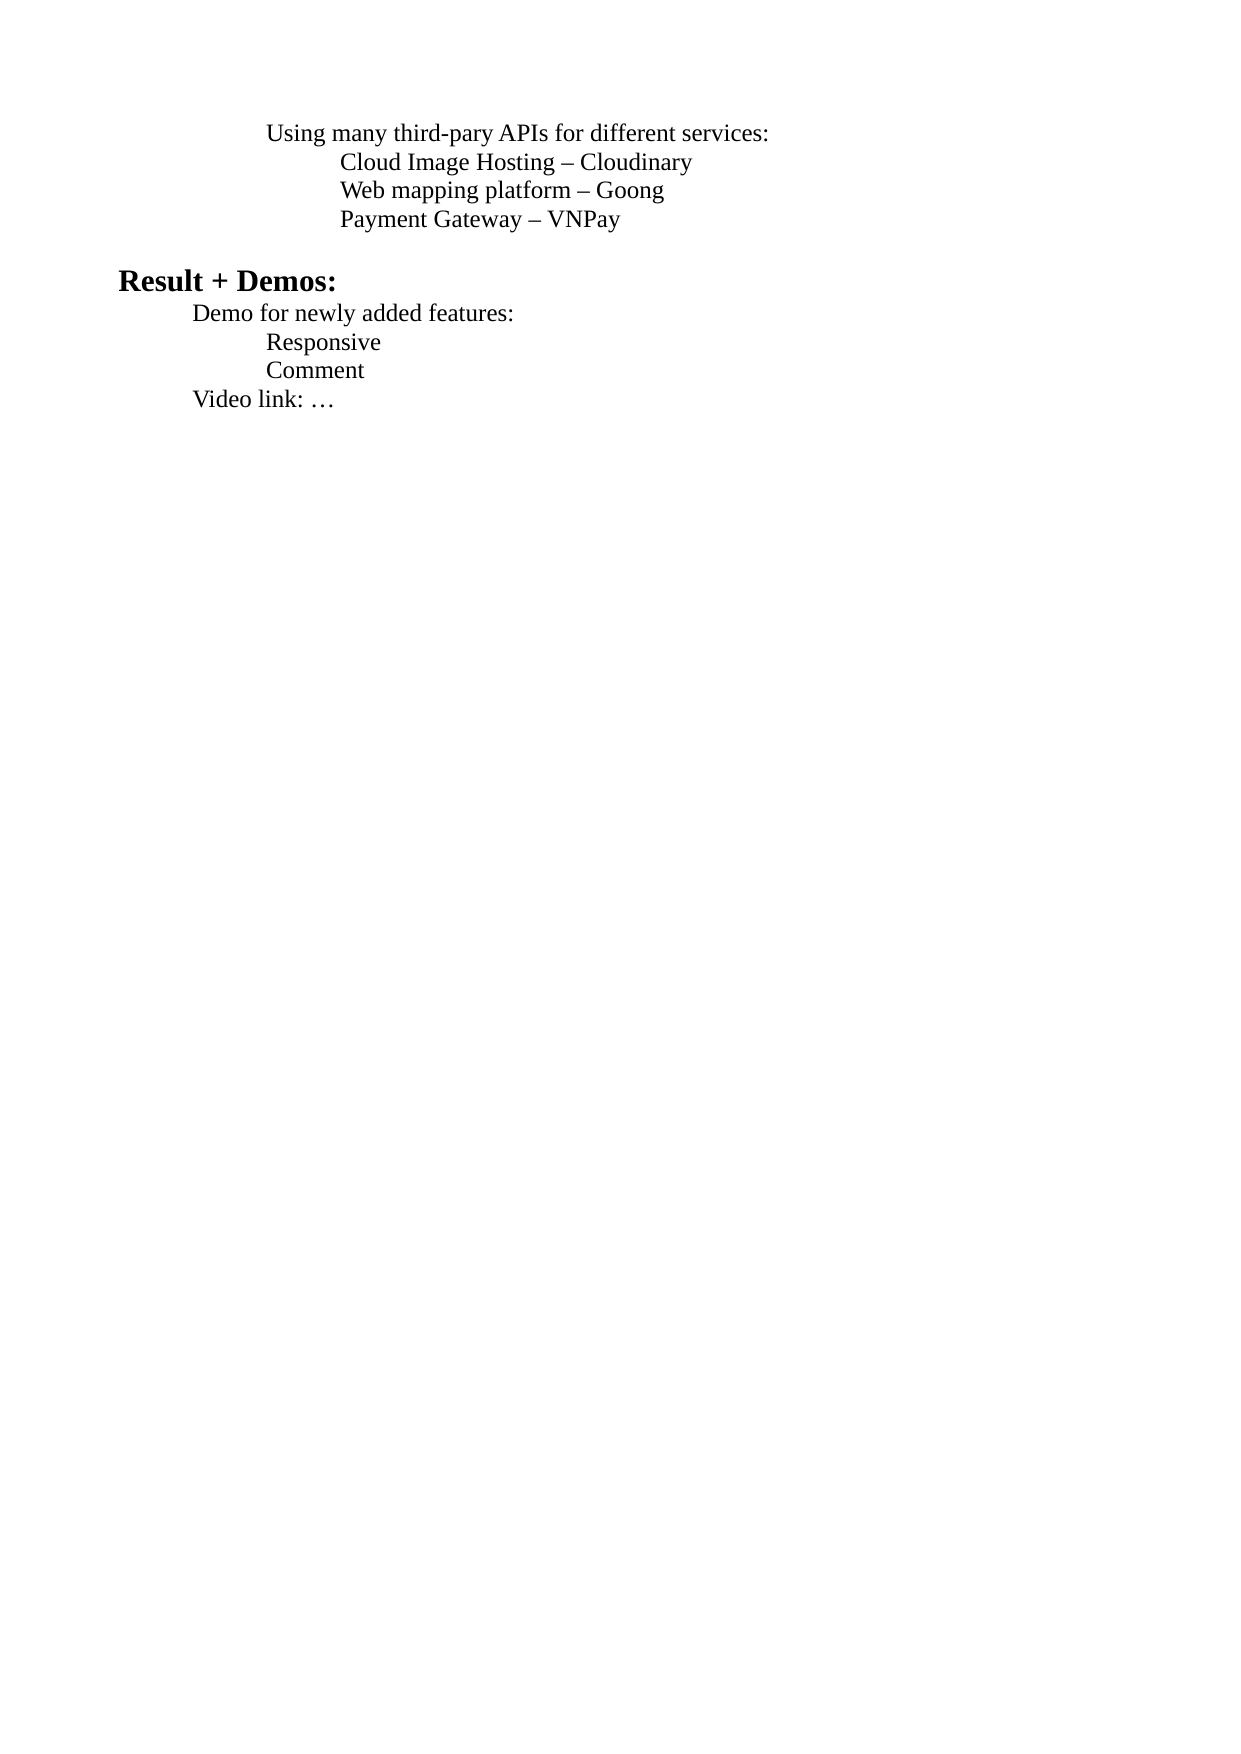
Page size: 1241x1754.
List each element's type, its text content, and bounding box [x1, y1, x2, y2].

text Cloud Image Hosting – Cloudinary [118, 147, 1122, 176]
text Responsive [118, 327, 1122, 355]
text Using many third-pary APIs for different services: [118, 118, 1122, 147]
text Video link: … [118, 384, 1122, 413]
text Demo for newly added features: [118, 298, 1122, 327]
text Comment [118, 355, 1122, 384]
text Result + Demos: [118, 262, 1122, 298]
text Payment Gateway – VNPay [118, 204, 1122, 233]
text Web mapping platform – Goong [118, 176, 1122, 204]
